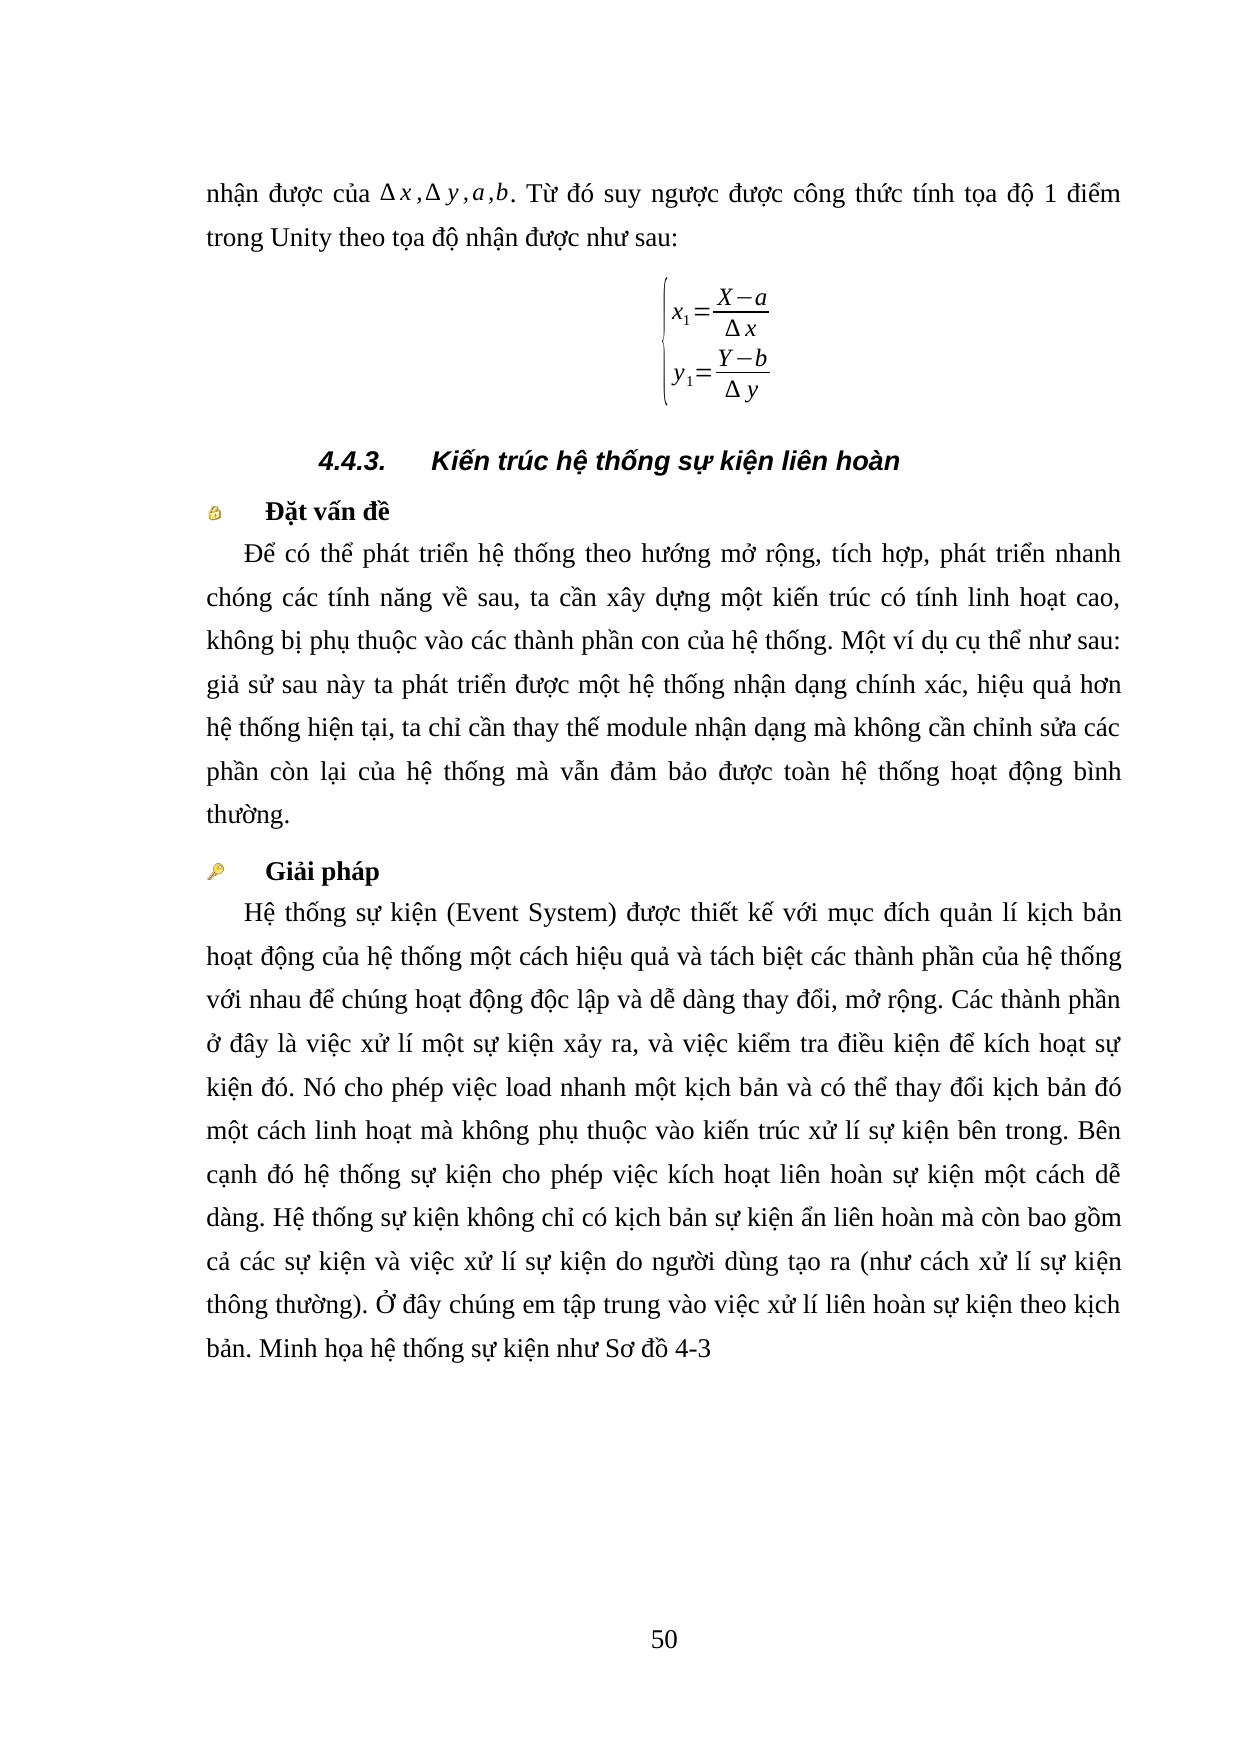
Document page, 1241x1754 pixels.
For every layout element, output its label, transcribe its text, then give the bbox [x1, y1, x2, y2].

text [206, 177, 1122, 252]
text Giải pháp [206, 854, 1122, 886]
picture [207, 504, 222, 521]
text Để có thể phát triển hệ thống theo hướng mở rộng, tích hợp, phát triển nhanh chóng các tính năng về sau, ta cần xây dựng một kiến trúc có tính linh hoạt cao, không bị phụ thuộc vào các thành phần con của hệ thống. Một ví dụ cụ thể như sau: giả sử sau này ta phát triển được một hệ thống nhận dạng chính xác, hiệu quả hơn hệ thống hiện tại, ta chỉ cần thay thế module nhận dạng mà không cần chỉnh sửa các phần còn lại của hệ thống mà vẫn đảm bảo được toàn hệ thống hoạt động bình thường. [206, 537, 1122, 830]
picture [207, 863, 224, 880]
text Đặt vấn đề [206, 495, 1122, 526]
subtitle Kiến trúc hệ thống sự kiện liên hoàn [281, 445, 1122, 477]
